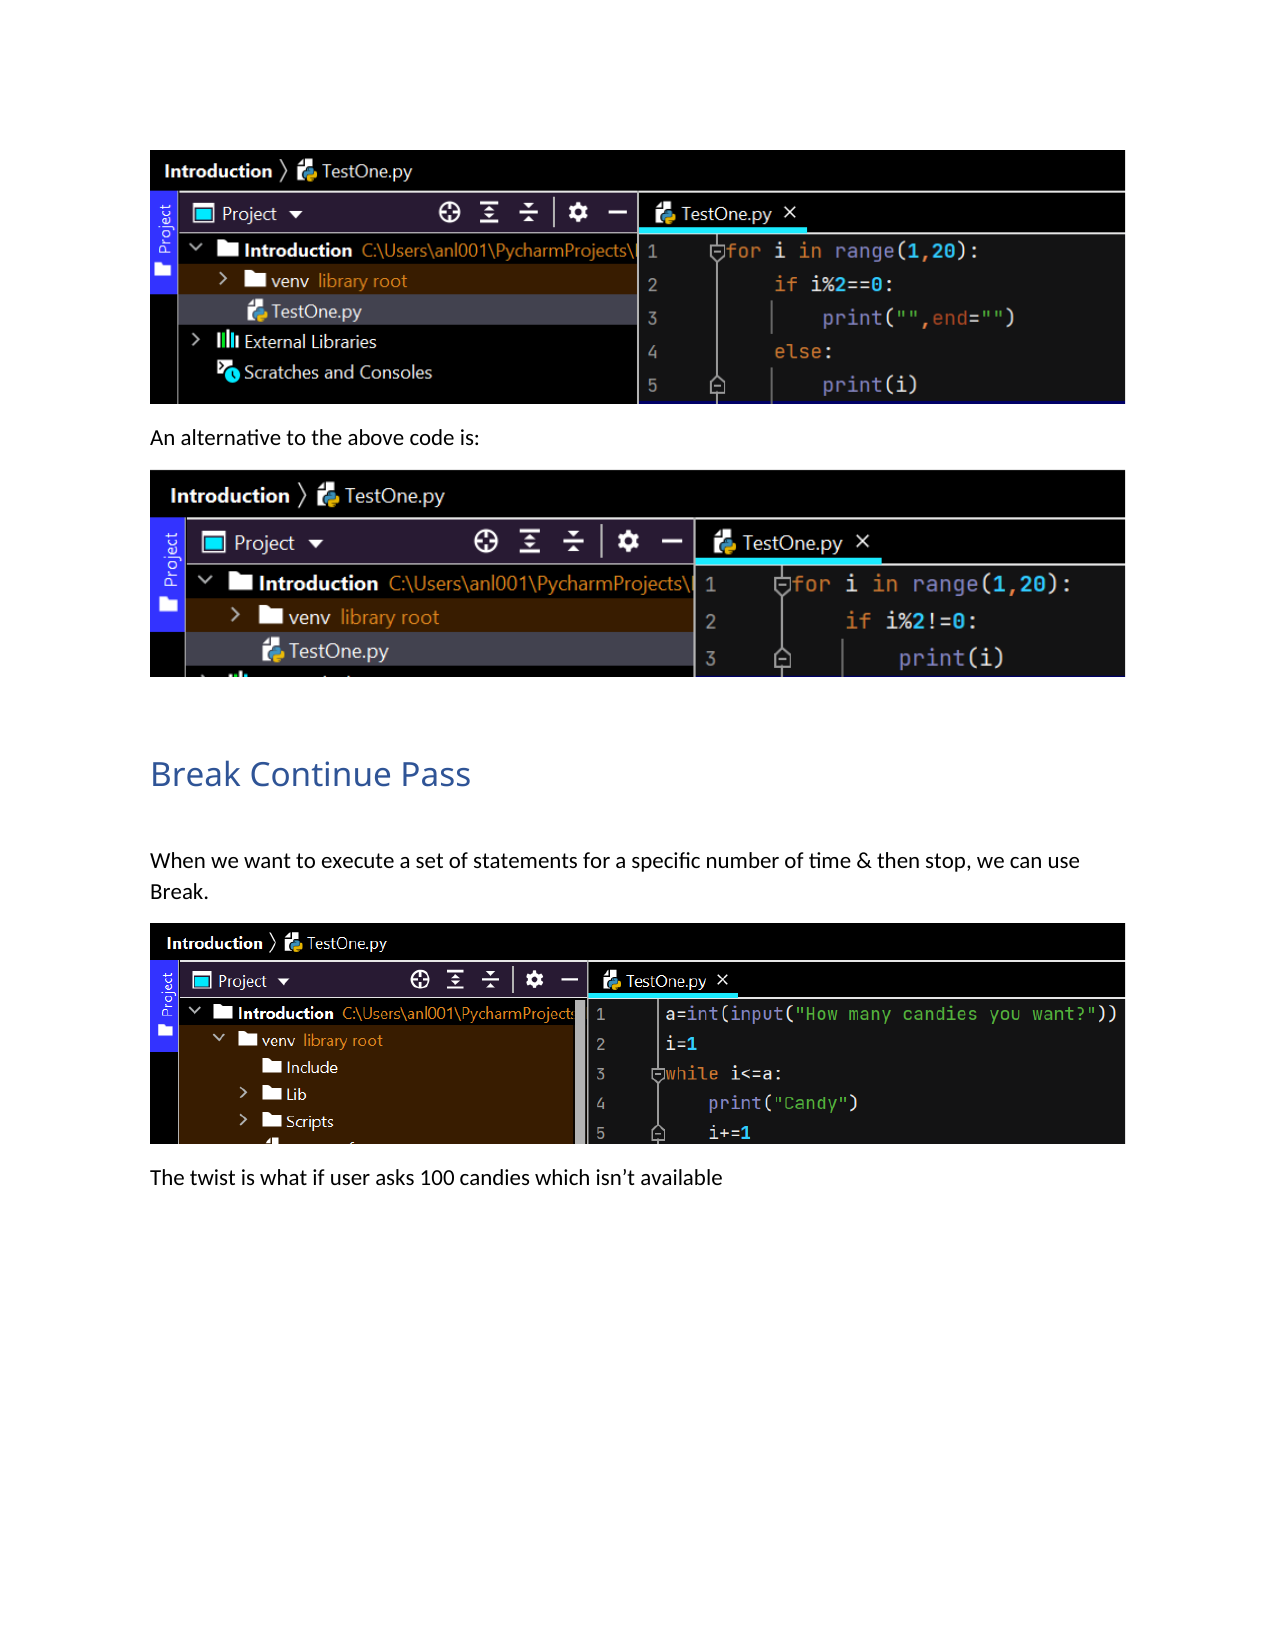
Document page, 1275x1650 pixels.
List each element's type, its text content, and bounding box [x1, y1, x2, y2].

subtitle Break Continue Pass [150, 751, 1125, 796]
picture [150, 150, 1125, 404]
text The twist is what if user asks 100 candies which isn’t available [150, 1163, 1125, 1191]
picture [150, 469, 1125, 677]
text When we want to execute a set of statements for a specific number of time & then stop, we can use Break. [150, 847, 1125, 905]
picture [150, 923, 1125, 1144]
text An alternative to the above code is: [150, 423, 1125, 451]
